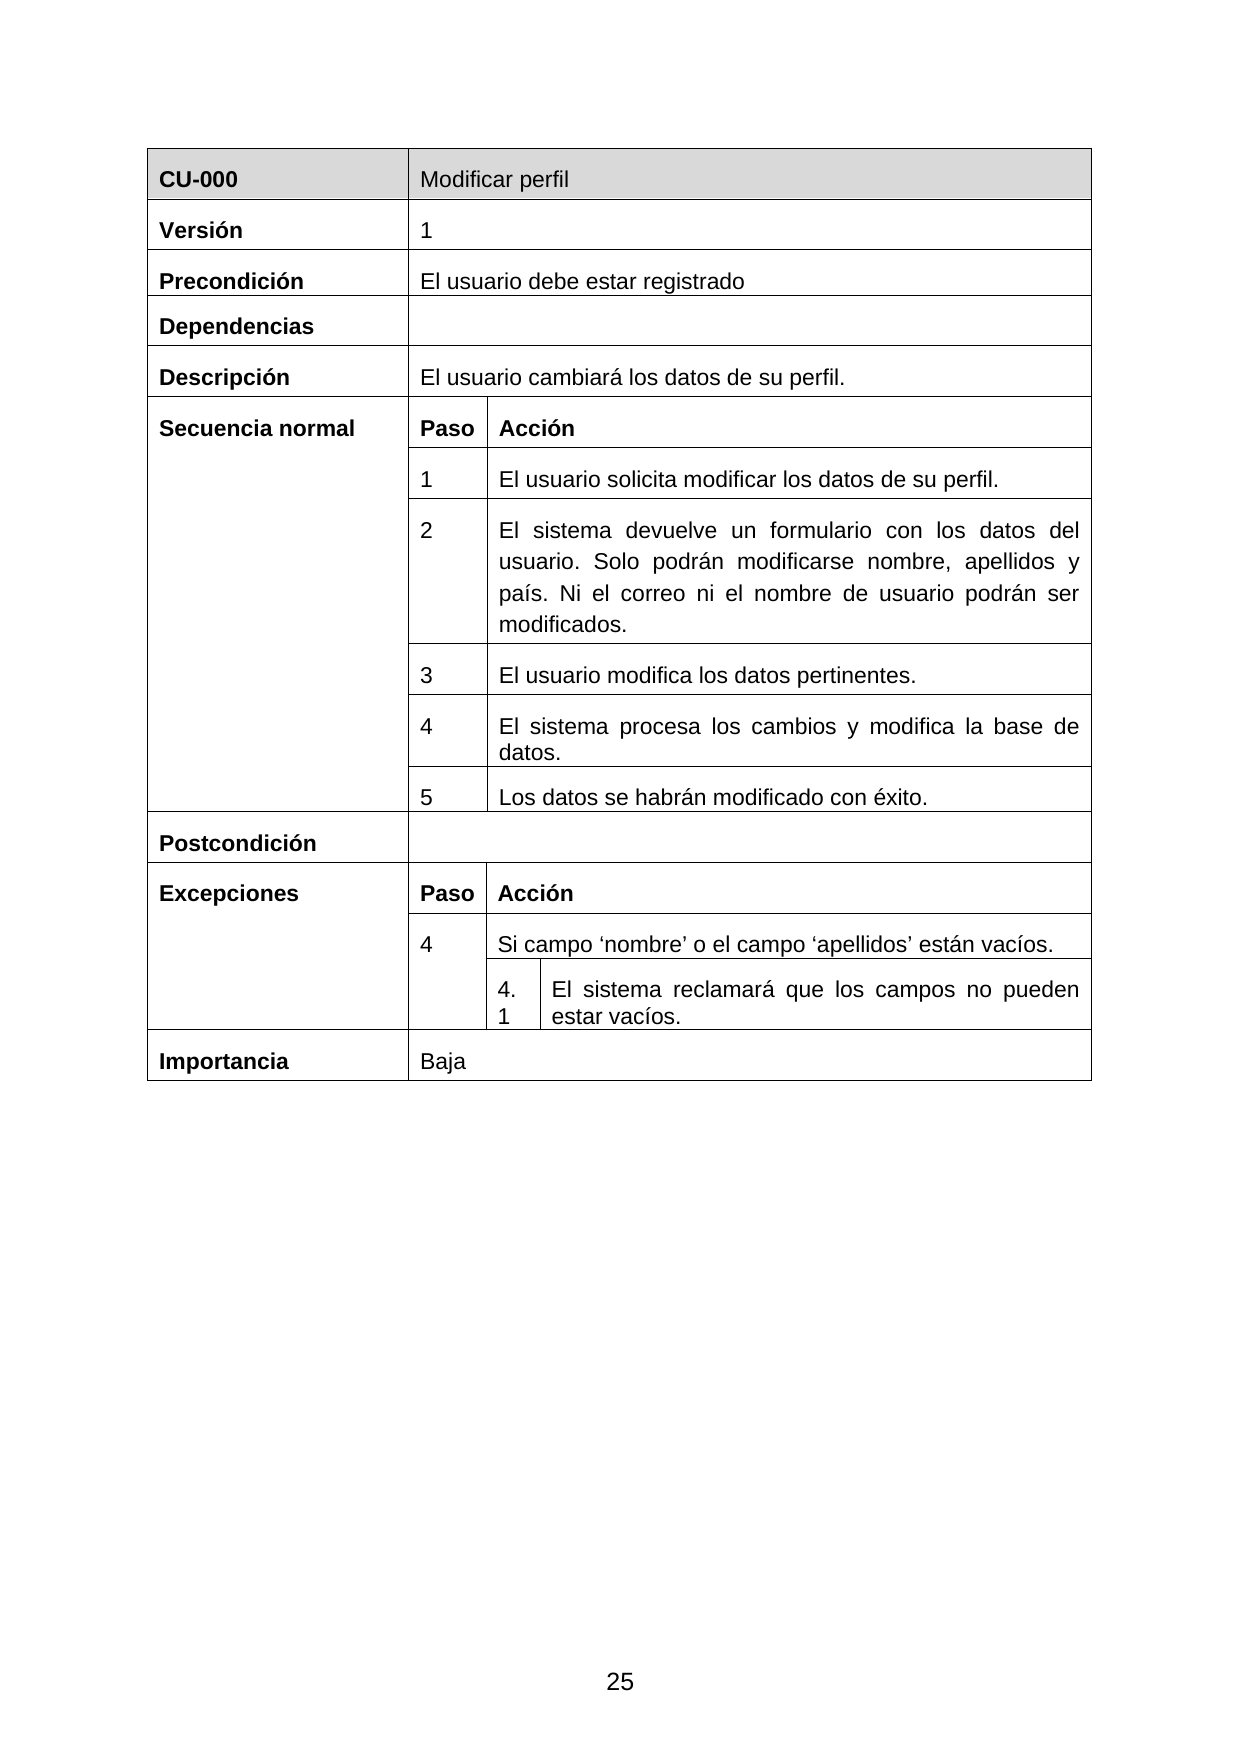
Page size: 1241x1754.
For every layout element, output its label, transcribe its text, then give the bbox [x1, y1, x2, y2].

table_cell 3 [409, 644, 487, 694]
table_cell Baja [409, 1030, 1091, 1080]
table_cell Importancia [148, 1030, 408, 1080]
table_cell Descripción [148, 346, 408, 396]
table_cell [409, 812, 1091, 862]
table_cell Acción [487, 863, 1091, 912]
table_cell 4 [409, 695, 487, 766]
table_cell El usuario cambiará los datos de su perfil. [409, 346, 1091, 396]
table_cell El sistema devuelve un formulario con los datos del usuario. Solo podrán modificarse nombre, apellidos y país. Ni el correo ni el nombre de usuario podrán ser modificados. [488, 499, 1091, 643]
table_cell Si campo ‘nombre’ o el campo ‘apellidos’ están vacíos. [487, 914, 1091, 957]
table_cell 1 [409, 448, 487, 498]
table_header CU-000 [148, 149, 408, 198]
table_cell Paso [409, 863, 486, 912]
table_cell Postcondición [148, 812, 408, 862]
table_cell El usuario solicita modificar los datos de su perfil. [488, 448, 1091, 498]
table_cell 1 [409, 200, 1091, 249]
table_cell Los datos se habrán modificado con éxito. [488, 767, 1091, 811]
table_cell 4.1 [487, 959, 540, 1029]
table_cell El sistema reclamará que los campos no pueden estar vacíos. [541, 959, 1091, 1029]
table_cell 4 [409, 914, 486, 1029]
table_cell Dependencias [148, 296, 408, 345]
table_cell El usuario modifica los datos pertinentes. [488, 644, 1091, 694]
table_cell 2 [409, 499, 487, 643]
table_cell Secuencia normal [148, 397, 408, 811]
table_cell El usuario debe estar registrado [409, 250, 1091, 294]
table_cell [409, 296, 1091, 345]
table_cell El sistema procesa los cambios y modifica la base de datos. [488, 695, 1091, 766]
table_header Modificar perfil [409, 149, 1091, 198]
table_cell Precondición [148, 250, 408, 294]
table_cell Acción [488, 397, 1091, 447]
table_cell Paso [409, 397, 487, 447]
table_cell Versión [148, 200, 408, 249]
table_cell Excepciones [148, 863, 408, 1029]
table_cell 5 [409, 767, 487, 811]
